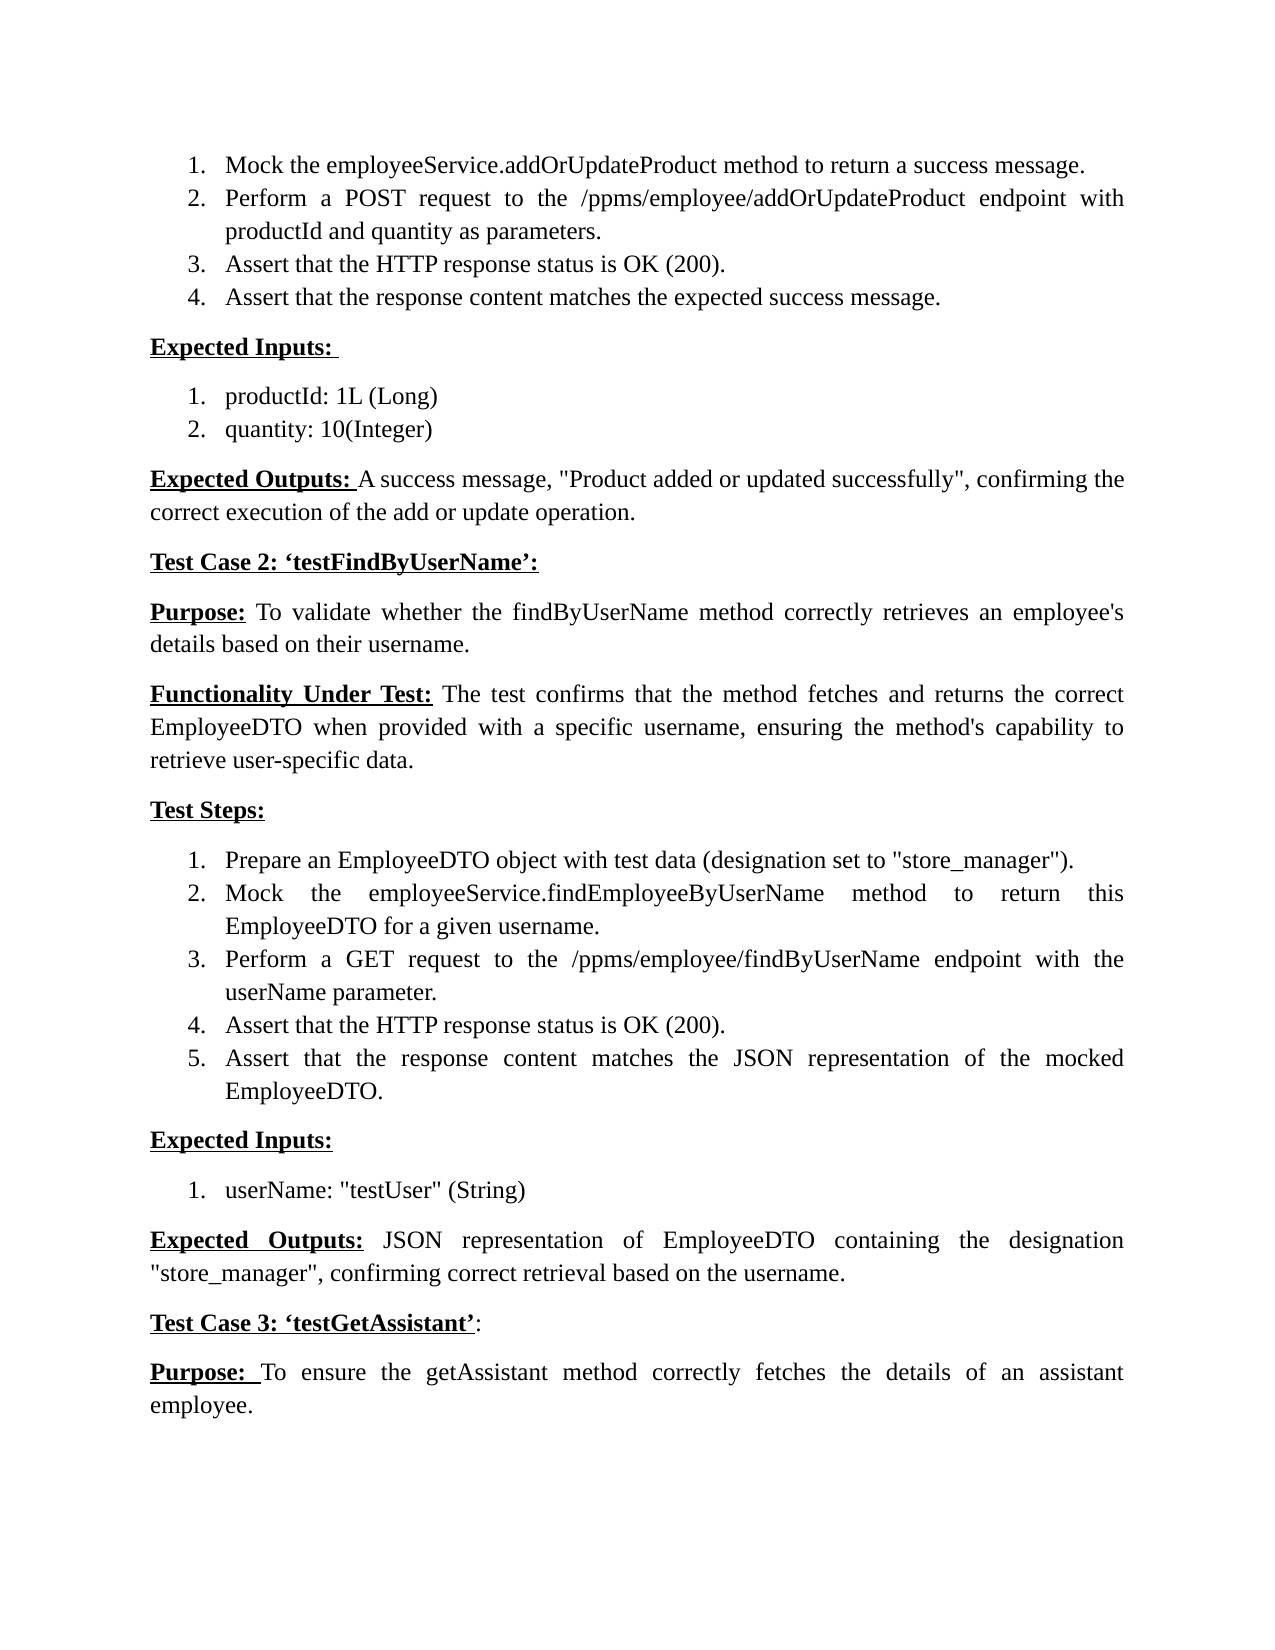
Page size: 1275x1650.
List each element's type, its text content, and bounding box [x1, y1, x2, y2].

text Expected Outputs: JSON representation of EmployeeDTO containing the designation "store_manager", confirming correct retrieval based on the username. [150, 1225, 1125, 1287]
text Expected Inputs: [150, 1126, 1125, 1154]
list productId: 1L (Long) [187, 381, 1125, 410]
list userName: "testUser" (String) [187, 1175, 1125, 1204]
list Perform a POST request to the /ppms/employee/addOrUpdateProduct endpoint with productId and quantity as parameters. [187, 183, 1125, 245]
text Test Case 2: ‘testFindByUserName’: [150, 547, 1125, 576]
list quantity: 10(Integer) [187, 414, 1125, 443]
list Assert that the response content matches the expected success message. [187, 282, 1125, 311]
text Expected Outputs: A success message, "Product added or updated successfully", confirming the correct execution of the add or update operation. [150, 464, 1125, 526]
text Expected Inputs: [150, 332, 1125, 361]
text Test Steps: [150, 795, 1125, 824]
text Purpose: To ensure the getAssistant method correctly fetches the details of an assistant employee. [150, 1357, 1125, 1419]
list Perform a GET request to the /ppms/employee/findByUserName endpoint with the userName parameter. [187, 944, 1125, 1006]
list Prepare an EmployeeDTO object with test data (designation set to "store_manager"). [187, 845, 1125, 873]
list Assert that the HTTP response status is OK (200). [187, 1010, 1125, 1038]
list Assert that the response content matches the JSON representation of the mocked EmployeeDTO. [187, 1043, 1125, 1104]
text Test Case 3: ‘testGetAssistant’: [150, 1308, 1125, 1336]
text Functionality Under Test: The test confirms that the method fetches and returns the correct EmployeeDTO when provided with a specific username, ensuring the method's capability to retrieve user-specific data. [150, 679, 1125, 774]
list Assert that the HTTP response status is OK (200). [187, 249, 1125, 278]
list Mock the employeeService.findEmployeeByUserName method to return this EmployeeDTO for a given username. [187, 878, 1125, 939]
text Purpose: To validate whether the findByUserName method correctly retrieves an employee's details based on their username. [150, 597, 1125, 658]
list Mock the employeeService.addOrUpdateProduct method to return a success message. [187, 150, 1125, 179]
